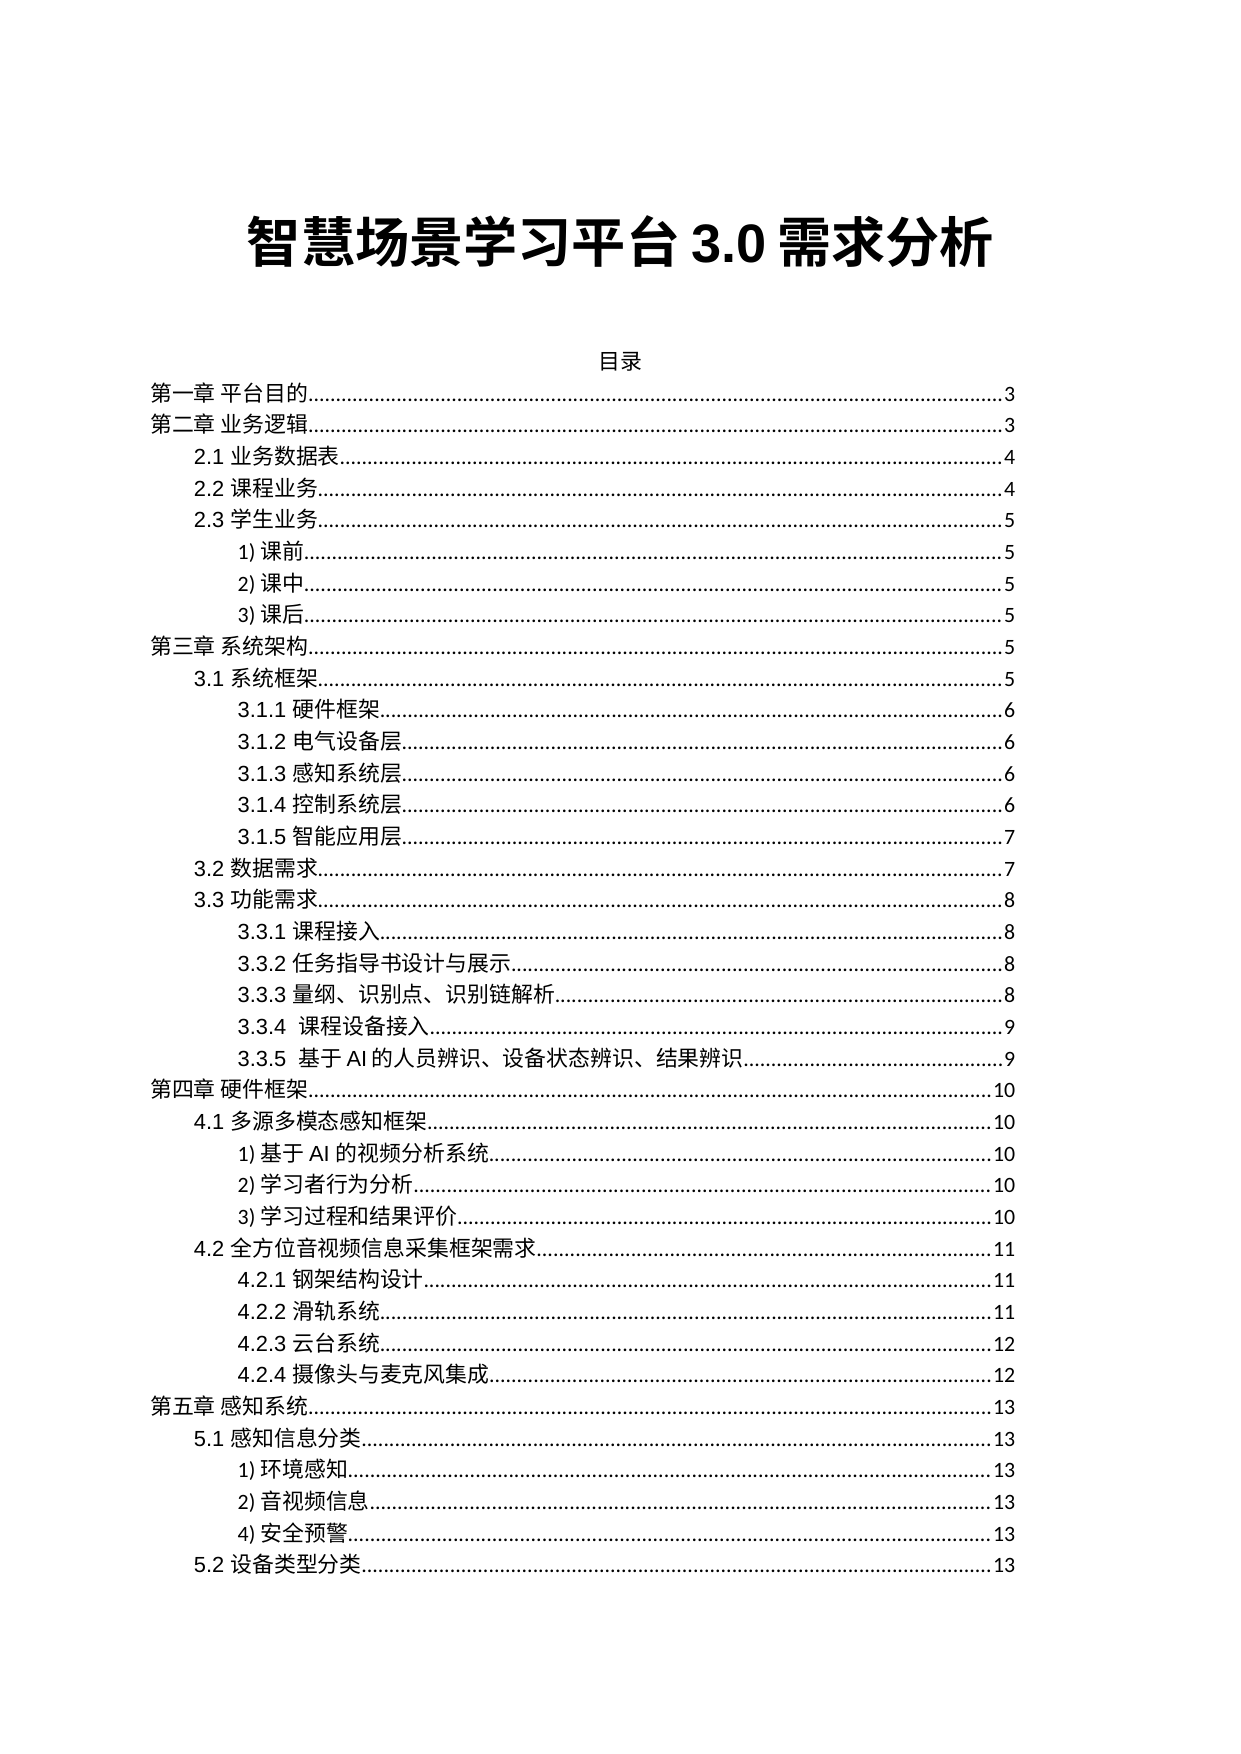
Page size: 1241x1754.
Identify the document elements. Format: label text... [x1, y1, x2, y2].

text 智慧场景学习平台3.0需求分析 [150, 200, 1090, 278]
